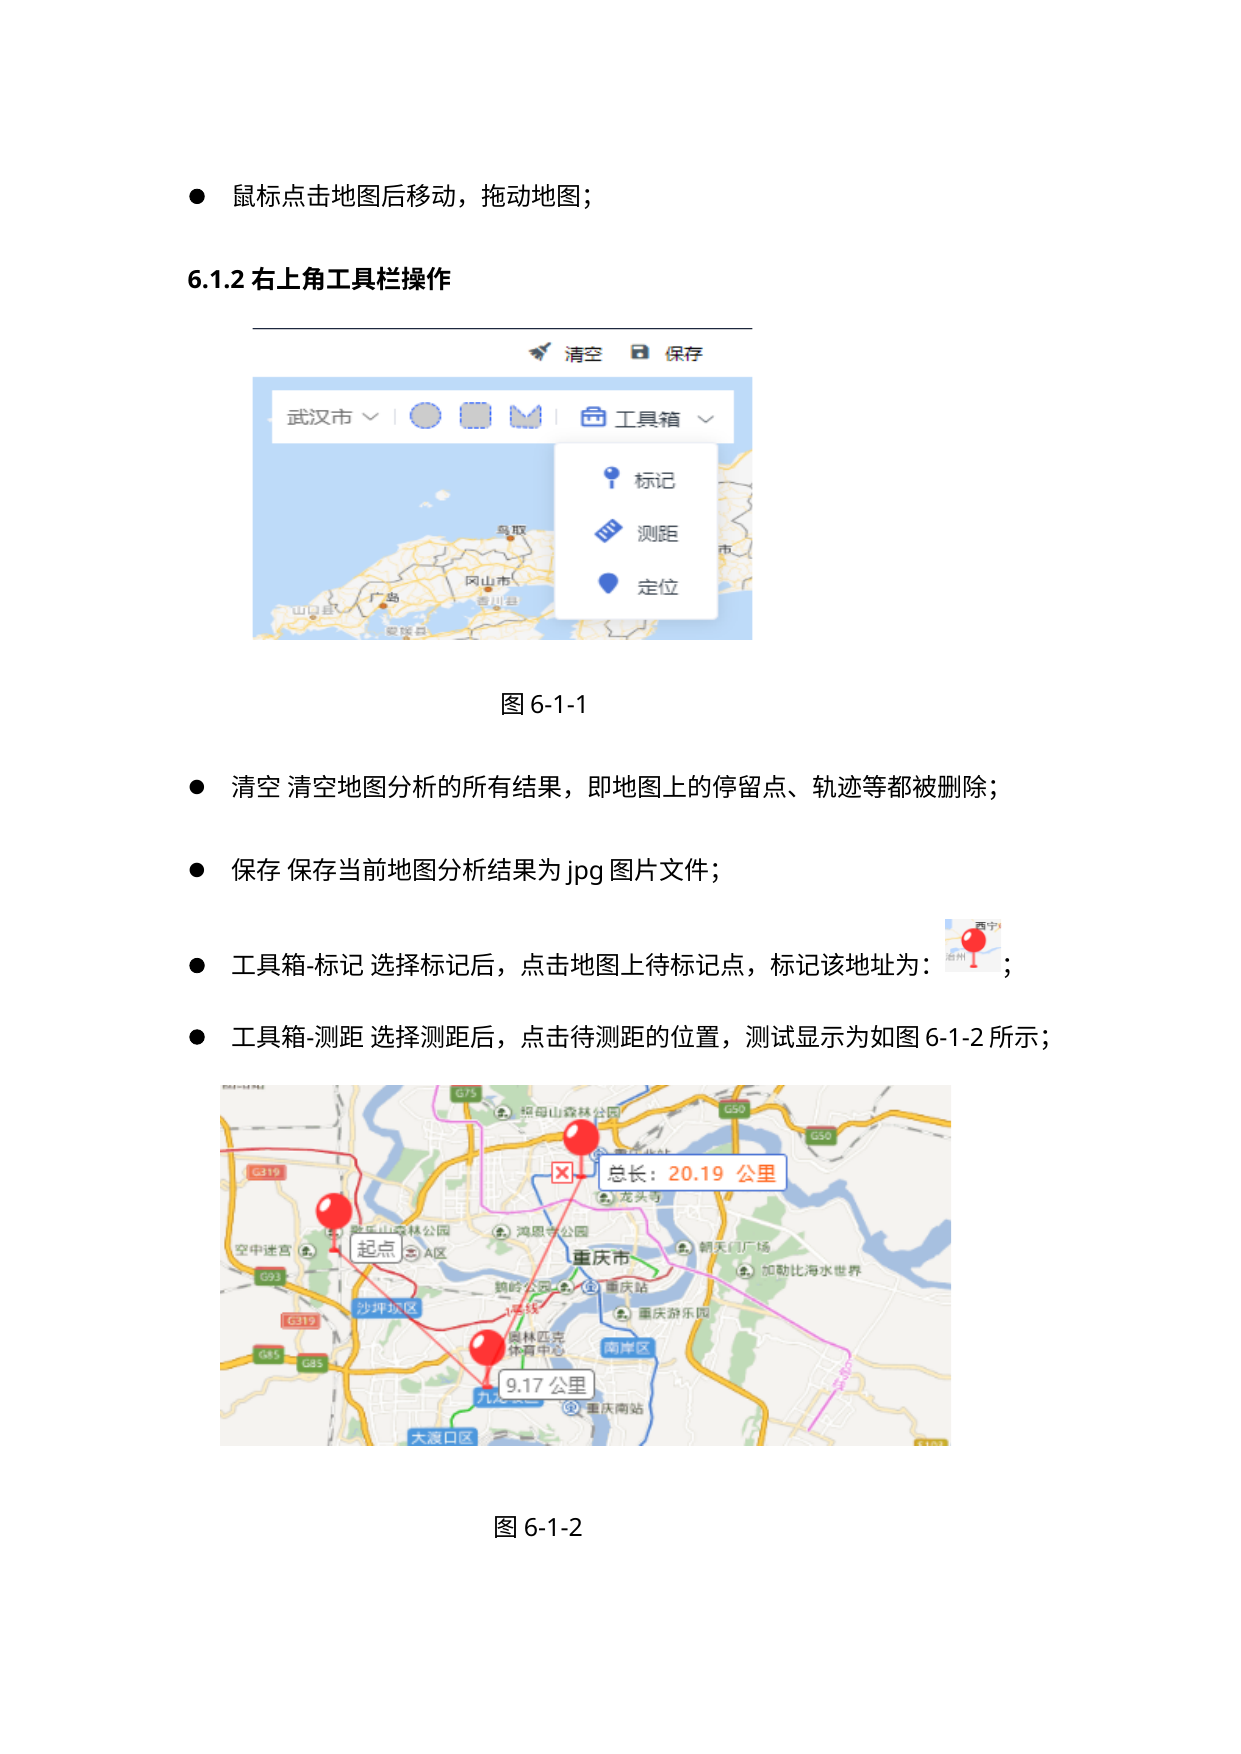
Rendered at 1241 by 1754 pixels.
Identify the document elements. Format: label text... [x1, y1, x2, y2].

list 6.1.2 右上角工具栏操作 [187, 245, 1053, 310]
picture [220, 1085, 952, 1446]
picture [252, 328, 753, 640]
list 图6-1-2 [450, 1493, 1053, 1558]
list 清空 清空地图分析的所有结果，即地图上的停留点、轨迹等都被删除； [187, 753, 1053, 818]
list 图6-1-1 [406, 670, 1053, 735]
list 鼠标点击地图后移动，拖动地图； [187, 162, 1053, 227]
picture [945, 919, 1002, 972]
list 工具箱-测距 选择测距后，点击待测距的位置，测试显示为如图6-1-2所示； [187, 1003, 1053, 1068]
list 工具箱-标记 选择标记后，点击地图上待标记点，标记该地址为：； [187, 919, 1053, 984]
list 保存 保存当前地图分析结果为jpg图片文件； [187, 836, 1053, 901]
